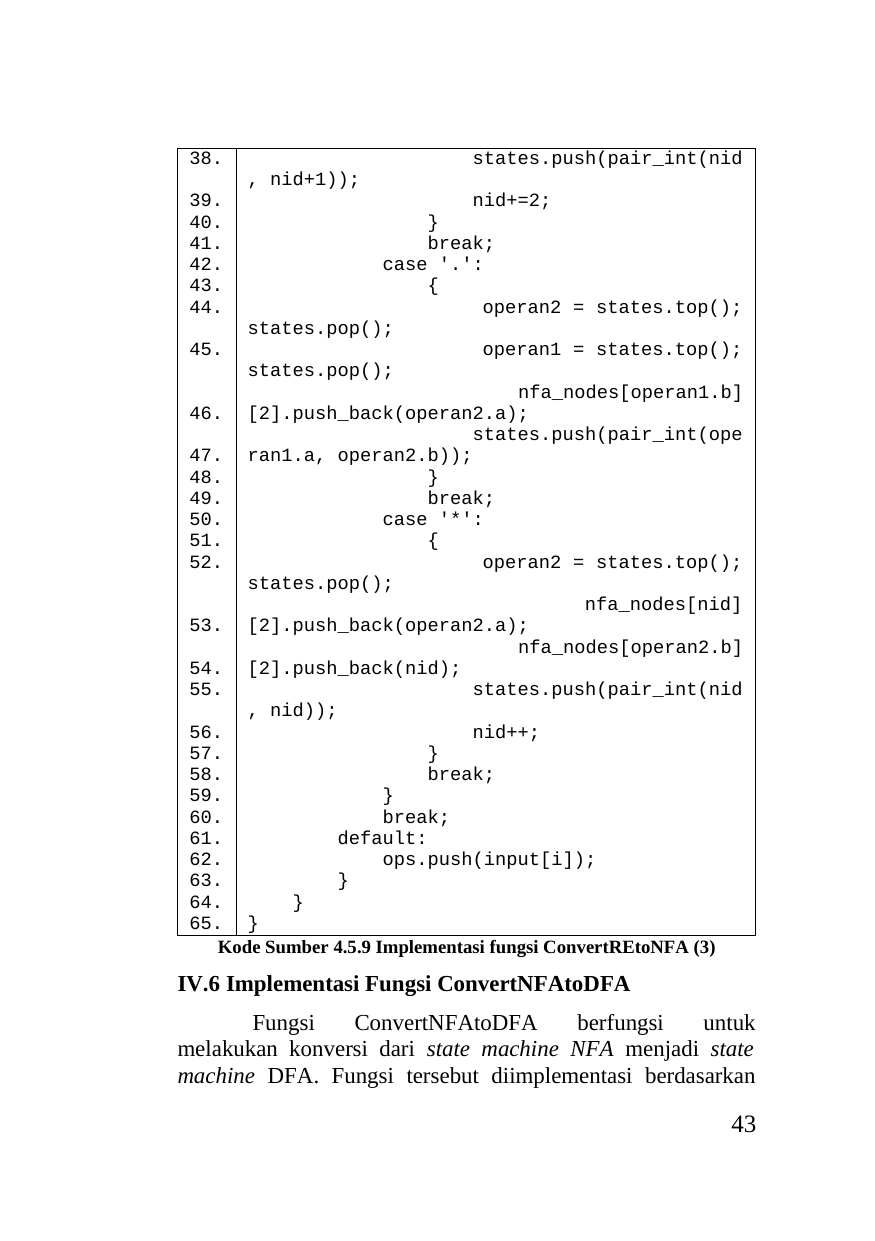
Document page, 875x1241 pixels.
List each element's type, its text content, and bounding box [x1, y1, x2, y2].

subtitle Implementasi Fungsi ConvertNFAtoDFA [177, 970, 756, 996]
table_header 38. 39. 40. 41. 42. 43. 44. 45. 46. 47. 48. 49. 50. 51. 52. 53. 54. 55. 56. 57. 58. 59. 60. 61. 62. 63. 64. 65. [178, 149, 236, 935]
table_header states.push(pair_int(nid, nid+1)); nid+=2; } break; case '.': { operan2 = states.top(); states.pop(); operan1 = states.top(); states.pop(); nfa_nodes[operan1.b][2].push_back(operan2.a); states.push(pair_int(operan1.a, operan2.b)); } break; case '*': { operan2 = states.top(); states.pop(); nfa_nodes[nid][2].push_back(operan2.a); nfa_nodes[operan2.b][2].push_back(nid); states.push(pair_int(nid, nid)); nid++; } break; } break; default: ops.push(input[i]); } } } [237, 149, 755, 935]
